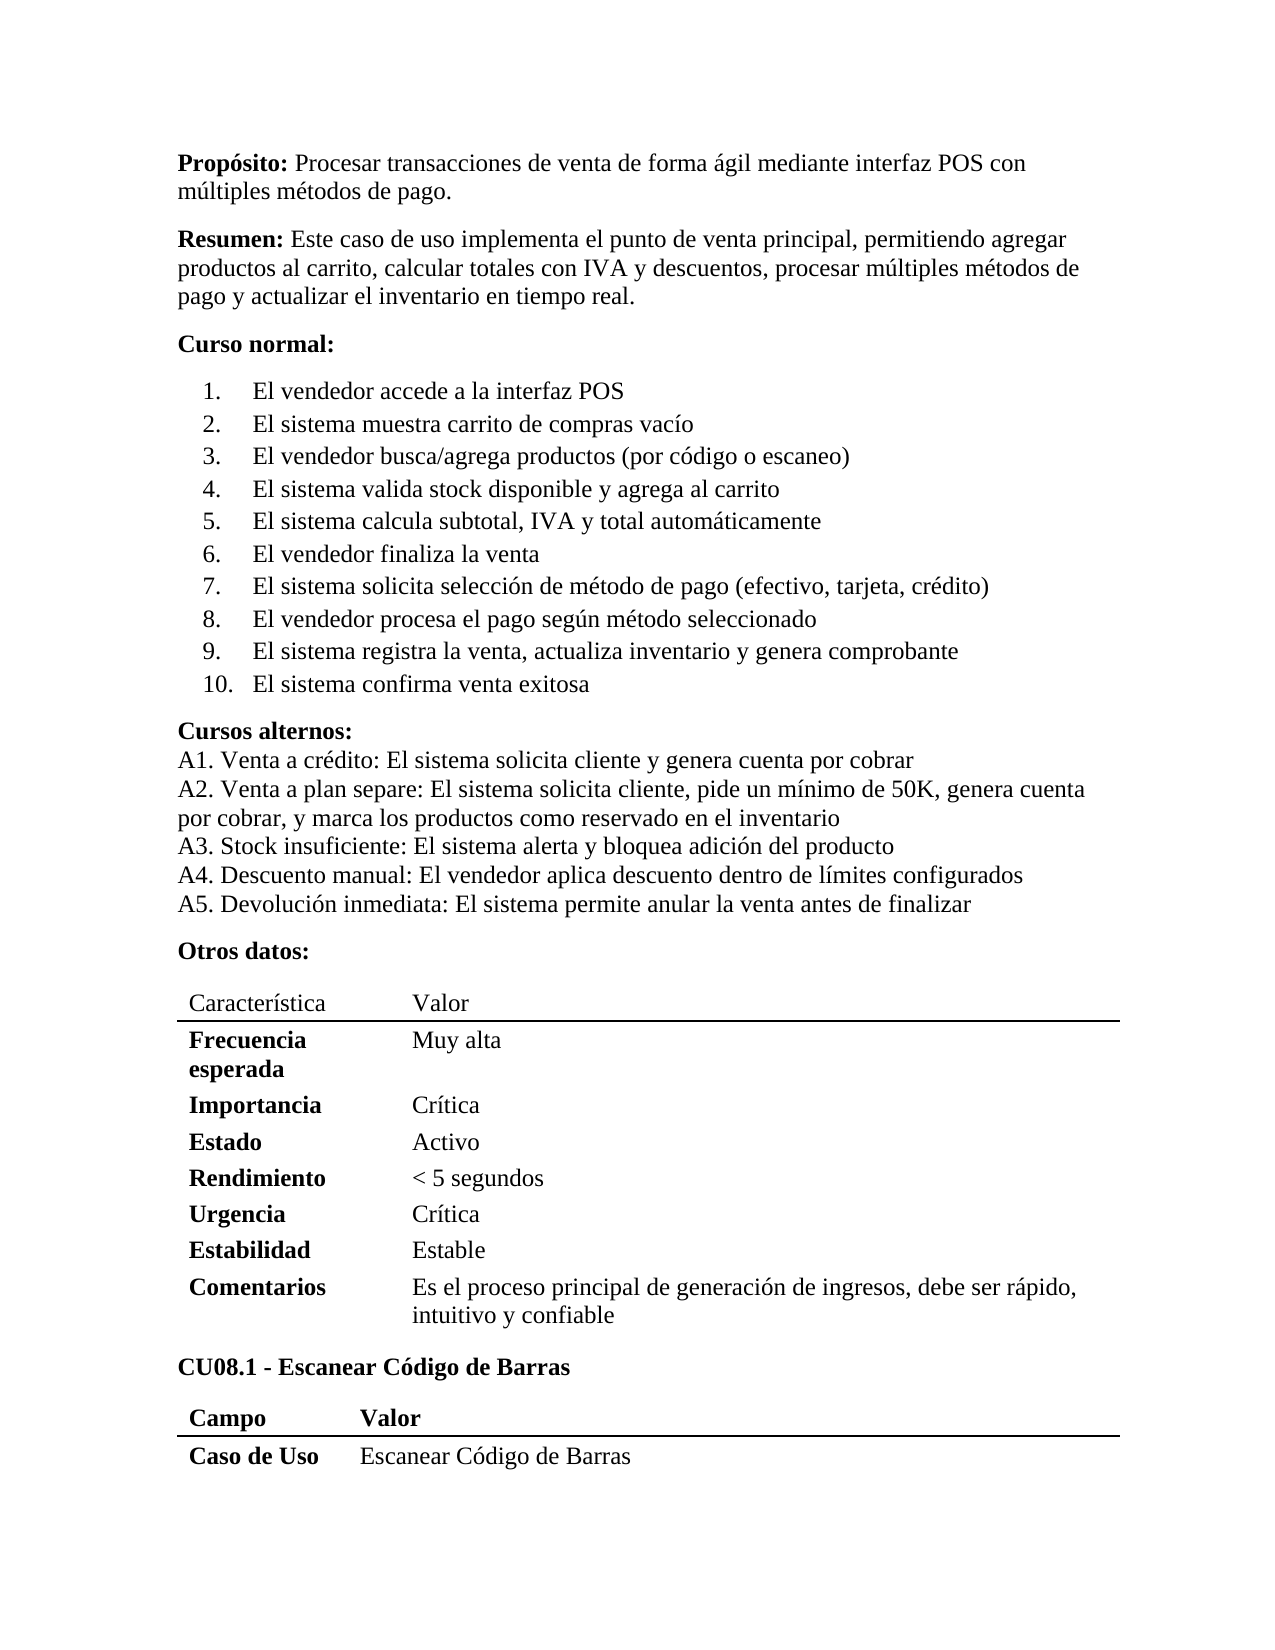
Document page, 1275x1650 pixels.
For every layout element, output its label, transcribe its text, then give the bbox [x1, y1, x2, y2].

list El vendedor procesa el pago según método seleccionado [202, 604, 1098, 633]
table_cell Escanear Código de Barras [348, 1437, 1120, 1473]
table_cell Estabilidad [177, 1232, 401, 1268]
list El sistema confirma venta exitosa [202, 669, 1098, 698]
table_cell Frecuencia esperada [177, 1022, 401, 1087]
table_header Valor [401, 984, 1120, 1020]
text Cursos alternos: A1. Venta a crédito: El sistema solicita cliente y genera cuenta por cobrar A2. Venta a plan separe: El sistema solicita cliente, pide un mínimo de 50K, genera cuenta por cobrar, y marca los productos como reservado en el inventario A3. Stock insuficiente: El sistema alerta y bloquea adición del producto A4. Descuento manual: El vendedor aplica descuento dentro de límites configurados A5. Devolución inmediata: El sistema permite anular la venta antes de finalizar [177, 716, 1098, 918]
text Otros datos: [177, 936, 1098, 965]
table_cell < 5 segundos [401, 1159, 1120, 1195]
table_cell Caso de Uso [177, 1437, 348, 1473]
table_header Característica [177, 984, 401, 1020]
list El sistema registra la venta, actualiza inventario y genera comprobante [202, 636, 1098, 665]
text Curso normal: [177, 329, 1098, 358]
table_cell Comentarios [177, 1268, 401, 1333]
table_cell Activo [401, 1123, 1120, 1159]
table_cell Urgencia [177, 1195, 401, 1232]
table_cell Crítica [401, 1195, 1120, 1232]
table_cell Importancia [177, 1087, 401, 1123]
table_cell Muy alta [401, 1022, 1120, 1087]
table_cell Estado [177, 1123, 401, 1159]
table_cell Estable [401, 1232, 1120, 1268]
text Resumen: Este caso de uso implementa el punto de venta principal, permitiendo agregar productos al carrito, calcular totales con IVA y descuentos, procesar múltiples métodos de pago y actualizar el inventario en tiempo real. [177, 224, 1098, 310]
table_cell Es el proceso principal de generación de ingresos, debe ser rápido, intuitivo y confiable [401, 1268, 1120, 1333]
list El sistema valida stock disponible y agrega al carrito [202, 474, 1098, 503]
list El vendedor finaliza la venta [202, 539, 1098, 568]
text Propósito: Procesar transacciones de venta de forma ágil mediante interfaz POS con múltiples métodos de pago. [177, 148, 1098, 205]
table_header Campo [177, 1399, 348, 1435]
table_cell Crítica [401, 1087, 1120, 1123]
list El vendedor accede a la interfaz POS [202, 376, 1098, 405]
list El sistema solicita selección de método de pago (efectivo, tarjeta, crédito) [202, 571, 1098, 600]
list El vendedor busca/agrega productos (por código o escaneo) [202, 441, 1098, 470]
table_header Valor [348, 1399, 1120, 1435]
list El sistema calcula subtotal, IVA y total automáticamente [202, 506, 1098, 535]
text CU08.1 - Escanear Código de Barras [177, 1352, 1098, 1380]
list El sistema muestra carrito de compras vacío [202, 409, 1098, 438]
table_cell Rendimiento [177, 1159, 401, 1195]
